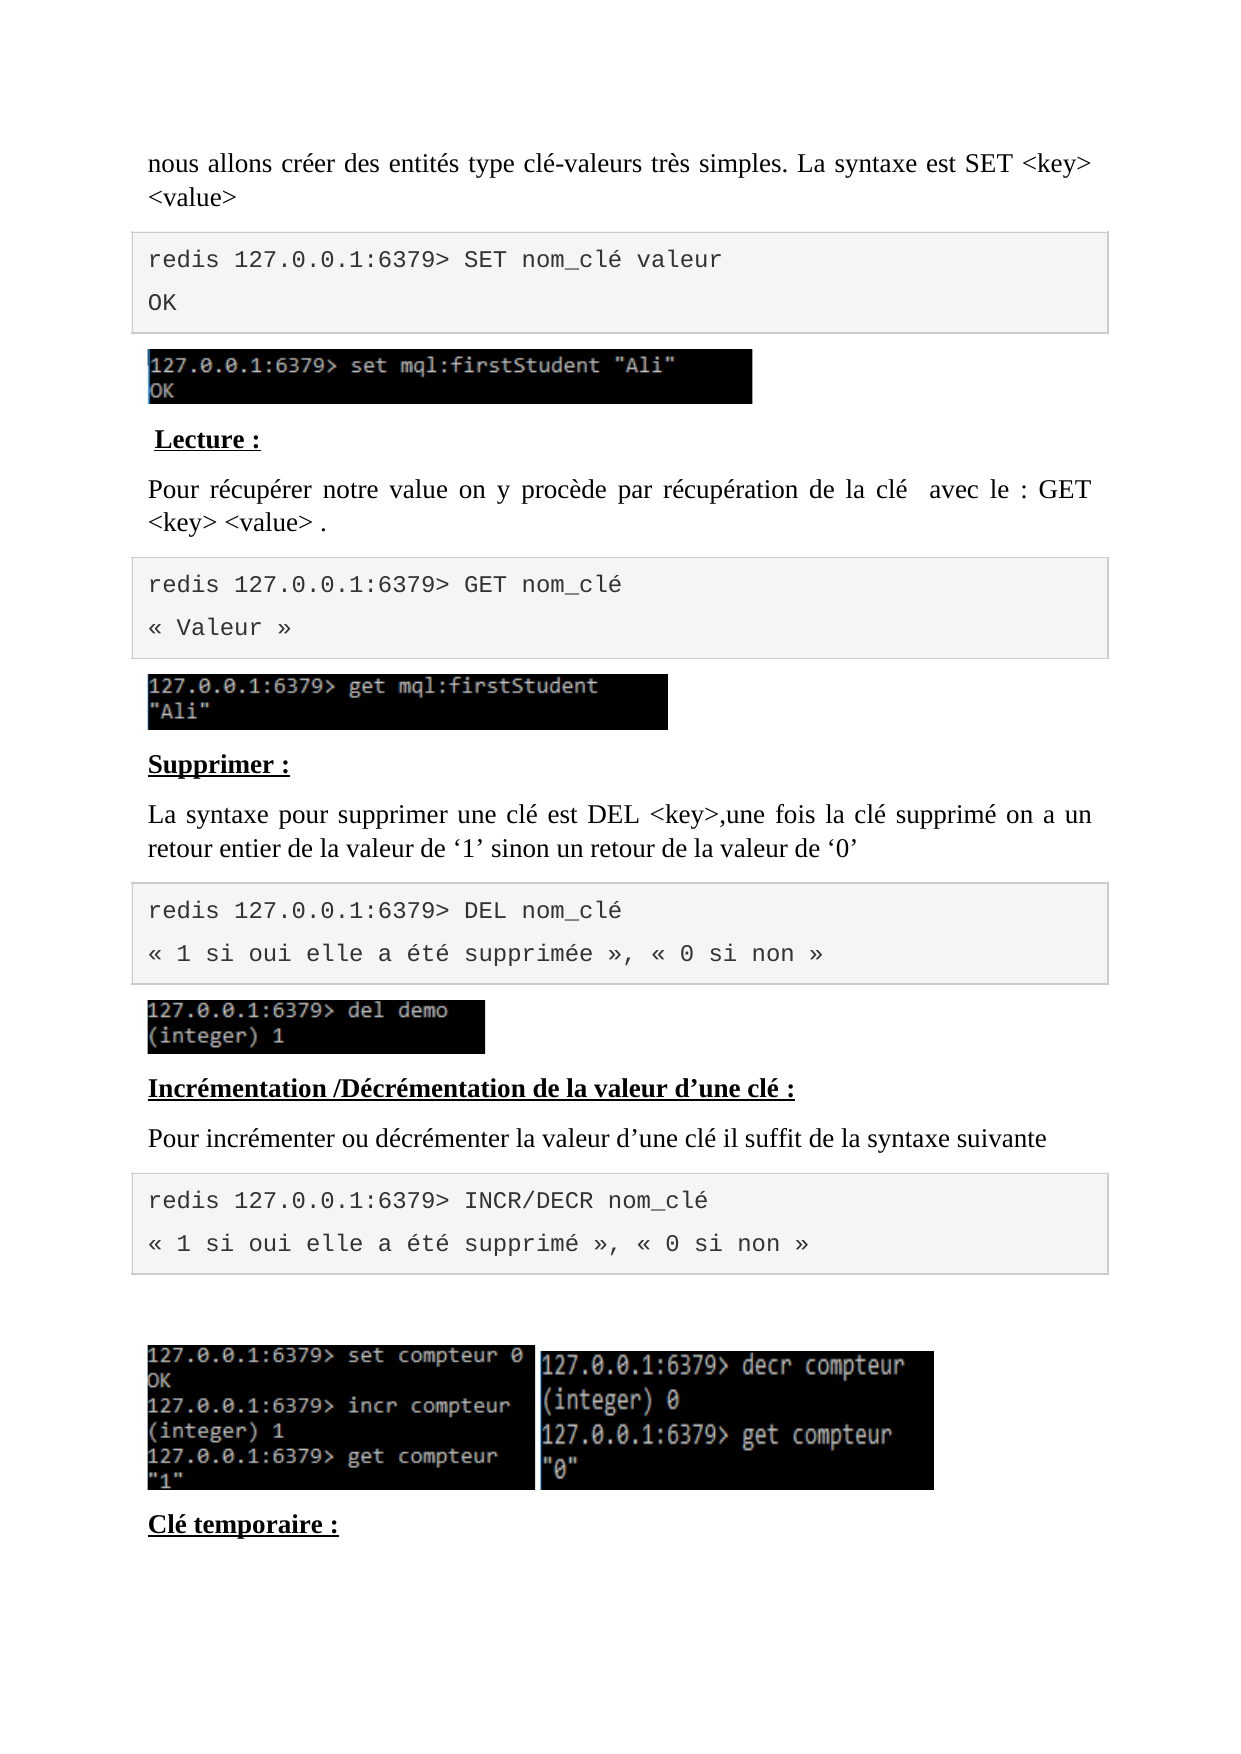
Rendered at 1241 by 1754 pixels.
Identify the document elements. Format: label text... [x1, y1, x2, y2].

picture [147, 349, 753, 404]
picture [147, 1000, 486, 1054]
text « 1 si oui elle a été supprimé », « 0 si non » [133, 1215, 1107, 1273]
text « Valeur » [133, 599, 1107, 658]
text redis 127.0.0.1:6379> GET nom_clé [133, 558, 1107, 599]
text nous allons créer des entités type clé-valeurs très simples. La syntaxe est SET <key> <value> [148, 148, 1093, 212]
text OK [133, 274, 1107, 332]
text Pour incrémenter ou décrémenter la valeur d’une clé il suffit de la syntaxe suivante [148, 1122, 1093, 1153]
text Clé temporaire : [148, 1508, 1093, 1539]
picture [147, 1345, 536, 1490]
picture [540, 1351, 934, 1490]
text redis 127.0.0.1:6379> DEL nom_clé [133, 884, 1107, 925]
text Pour récupérer notre value on y procède par récupération de la clé avec le : GET <key> <value> . [148, 473, 1093, 538]
text redis 127.0.0.1:6379> SET nom_clé valeur [133, 233, 1107, 274]
text La syntaxe pour supprimer une clé est DEL <key>,une fois la clé supprimé on a un retour entier de la valeur de ‘1’ sinon un retour de la valeur de ‘0’ [148, 798, 1093, 863]
text Lecture : [148, 423, 1093, 454]
text Incrémentation /Décrémentation de la valeur d’une clé : [148, 1072, 1093, 1103]
text redis 127.0.0.1:6379> INCR/DECR nom_clé [133, 1174, 1107, 1215]
text « 1 si oui elle a été supprimée », « 0 si non » [133, 925, 1107, 983]
picture [147, 674, 668, 730]
text Supprimer : [148, 748, 1093, 779]
